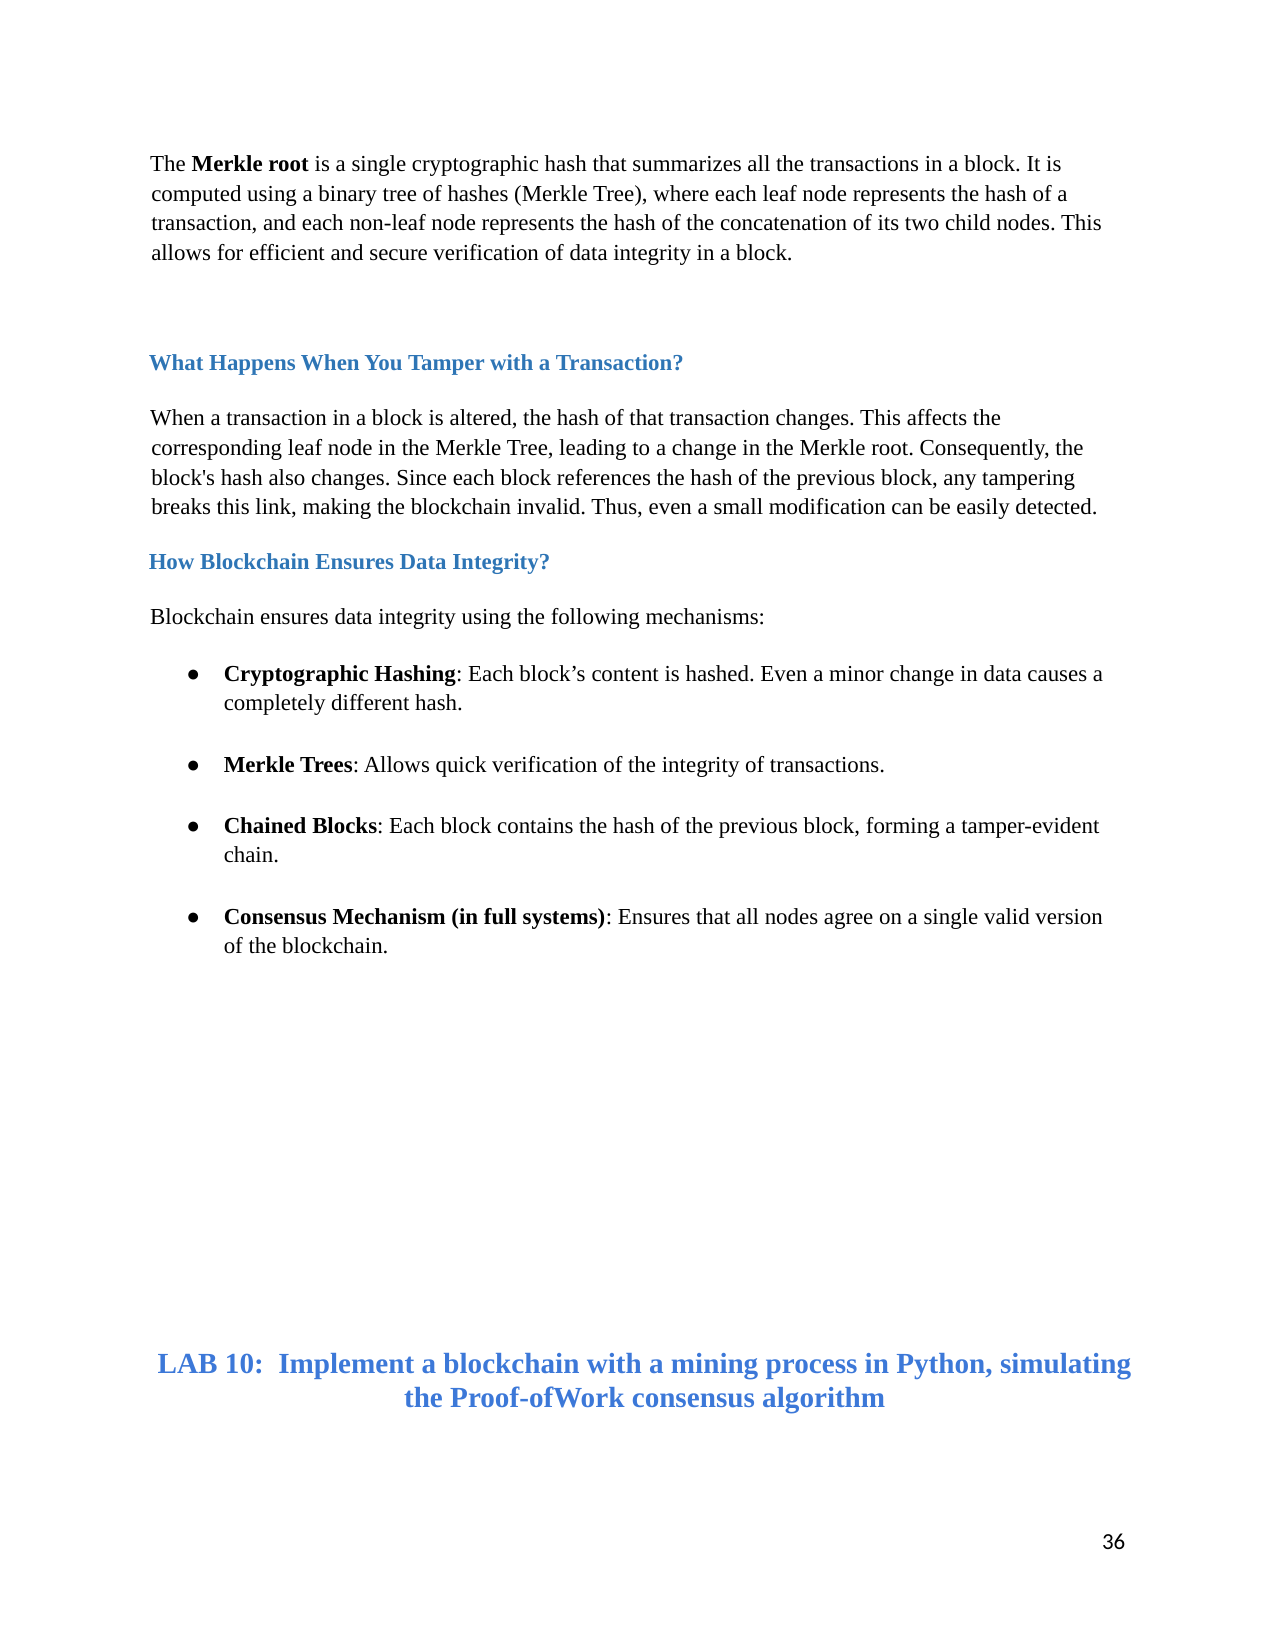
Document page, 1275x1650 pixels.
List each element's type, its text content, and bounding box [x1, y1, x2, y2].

text When a transaction in a block is altered, the hash of that transaction changes. This affects the corresponding leaf node in the Merkle Tree, leading to a change in the Merkle root. Consequently, the block's hash also changes. Since each block references the hash of the previous block, any tampering breaks this link, making the blockchain invalid. Thus, even a small modification can be easily detected. [150, 404, 1120, 520]
list Chained Blocks: Each block contains the hash of the previous block, forming a tamper-evident chain. [186, 812, 1120, 868]
subtitle LAB 10: Implement a blockchain with a mining process in Python, simulating the Proof-ofWork consensus algorithm [150, 1347, 1139, 1413]
list Cryptographic Hashing: Each block’s content is hashed. Even a minor change in data causes a completely different hash. [186, 660, 1120, 716]
text What Happens When You Tamper with a Transaction? [148, 349, 1139, 376]
list Merkle Trees: Allows quick verification of the integrity of transactions. [186, 751, 1120, 777]
list Consensus Mechanism (in full systems): Ensures that all nodes agree on a single valid version of the blockchain. [186, 903, 1120, 959]
text Blockchain ensures data integrity using the following mechanisms: [150, 603, 1120, 630]
text The Merkle root is a single cryptographic hash that summarizes all the transactions in a block. It is computed using a binary tree of hashes (Merkle Tree), where each leaf node represents the hash of a transaction, and each non-leaf node represents the hash of the concatenation of its two child nodes. This allows for efficient and secure verification of data integrity in a block. [150, 150, 1120, 265]
text How Blockchain Ensures Data Integrity? [148, 548, 1139, 575]
